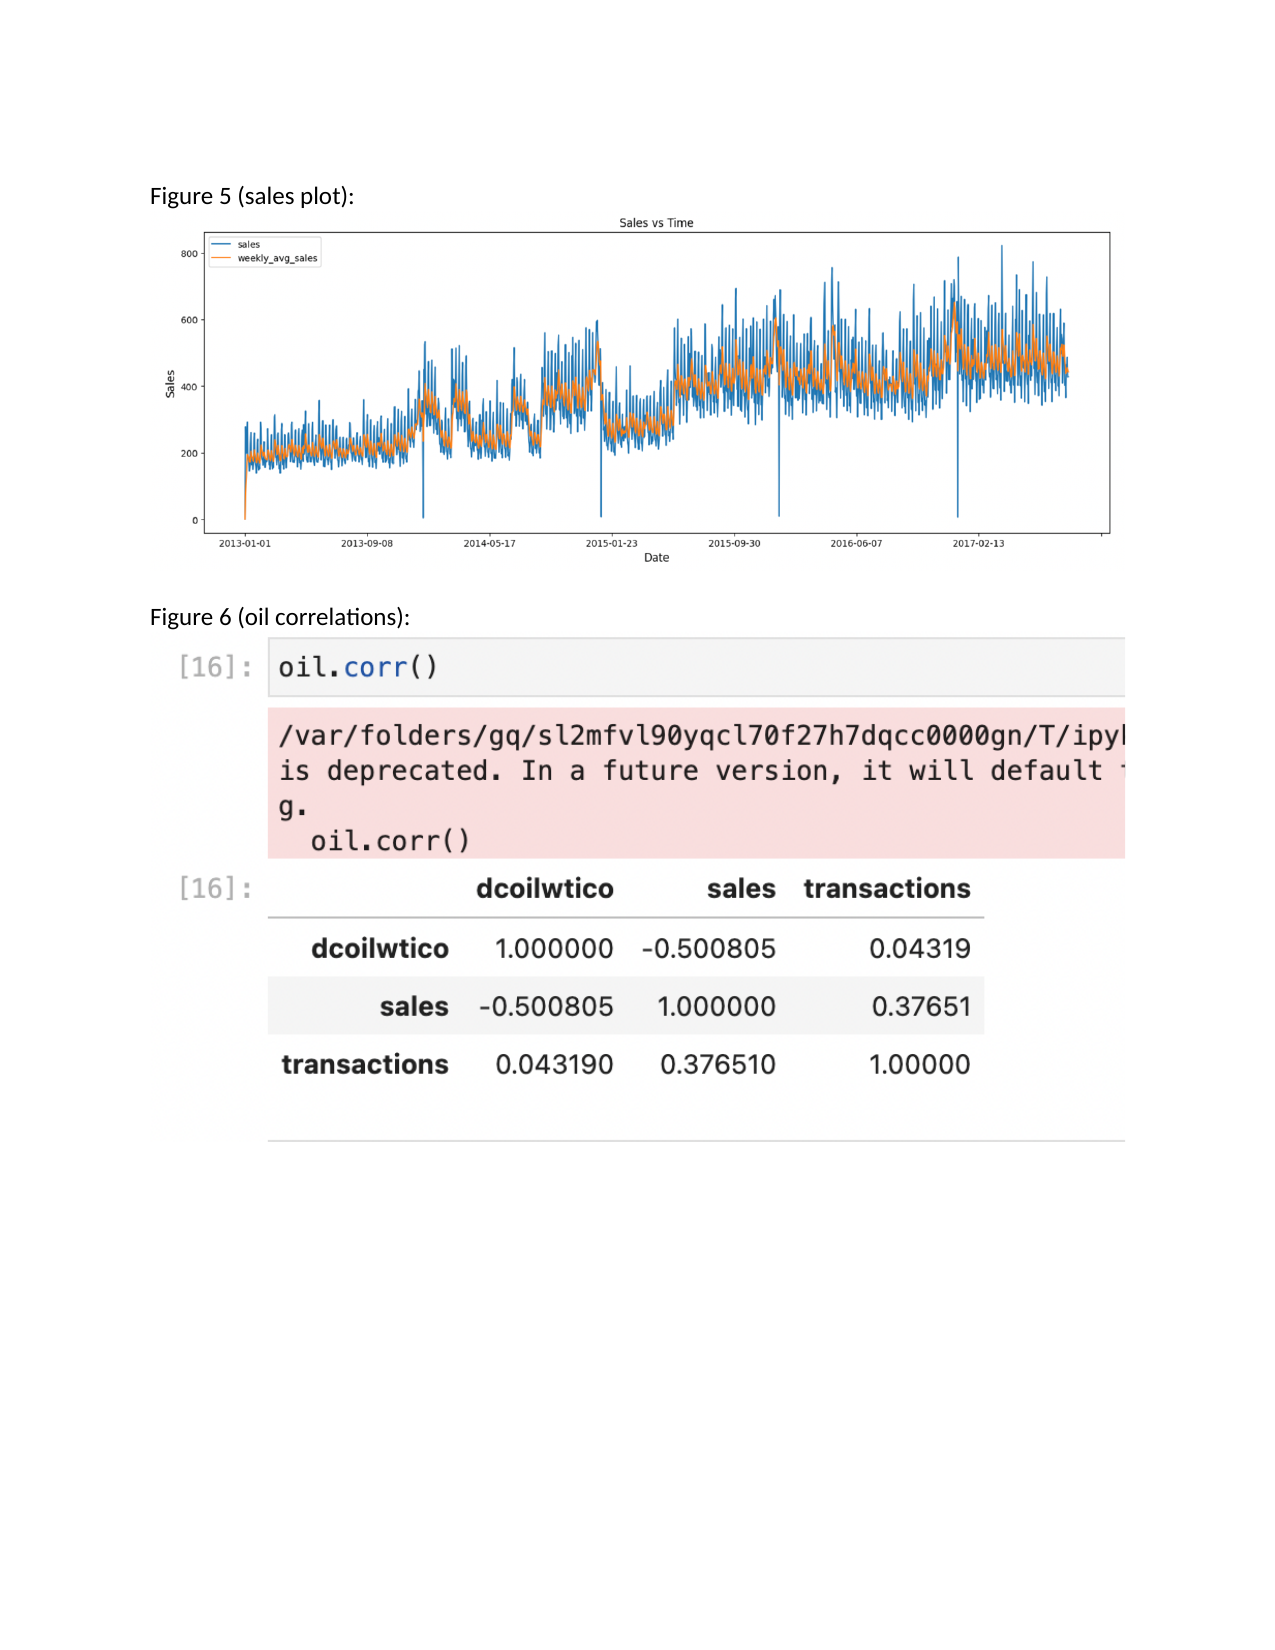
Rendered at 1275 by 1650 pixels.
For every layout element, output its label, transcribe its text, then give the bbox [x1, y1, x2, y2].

picture [150, 211, 1125, 571]
text Figure 6 (oil correlations): [150, 601, 1125, 631]
text Figure 5 (sales plot): [150, 181, 1125, 211]
picture [150, 631, 1125, 1142]
